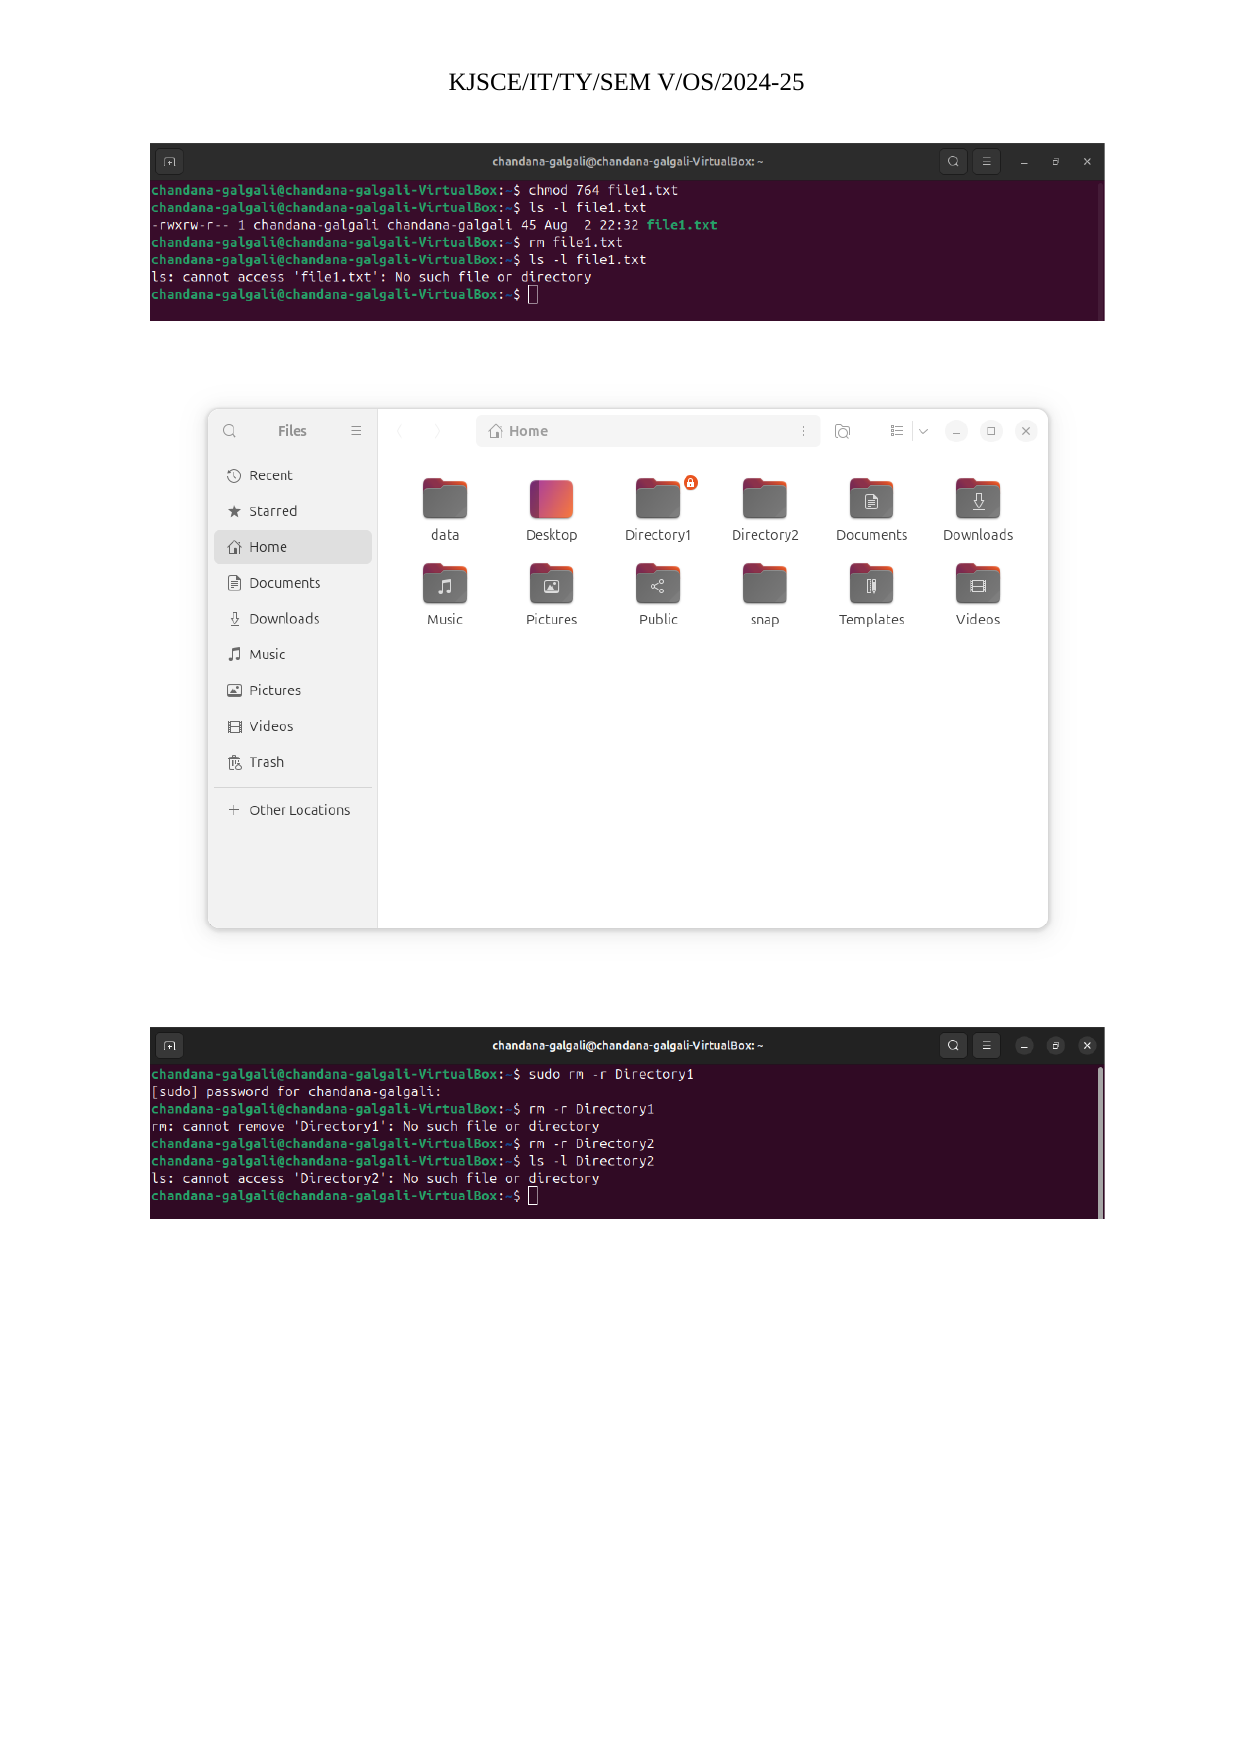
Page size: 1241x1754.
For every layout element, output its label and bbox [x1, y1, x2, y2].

picture [150, 1027, 1105, 1219]
picture [150, 143, 1105, 321]
picture [150, 357, 1105, 991]
